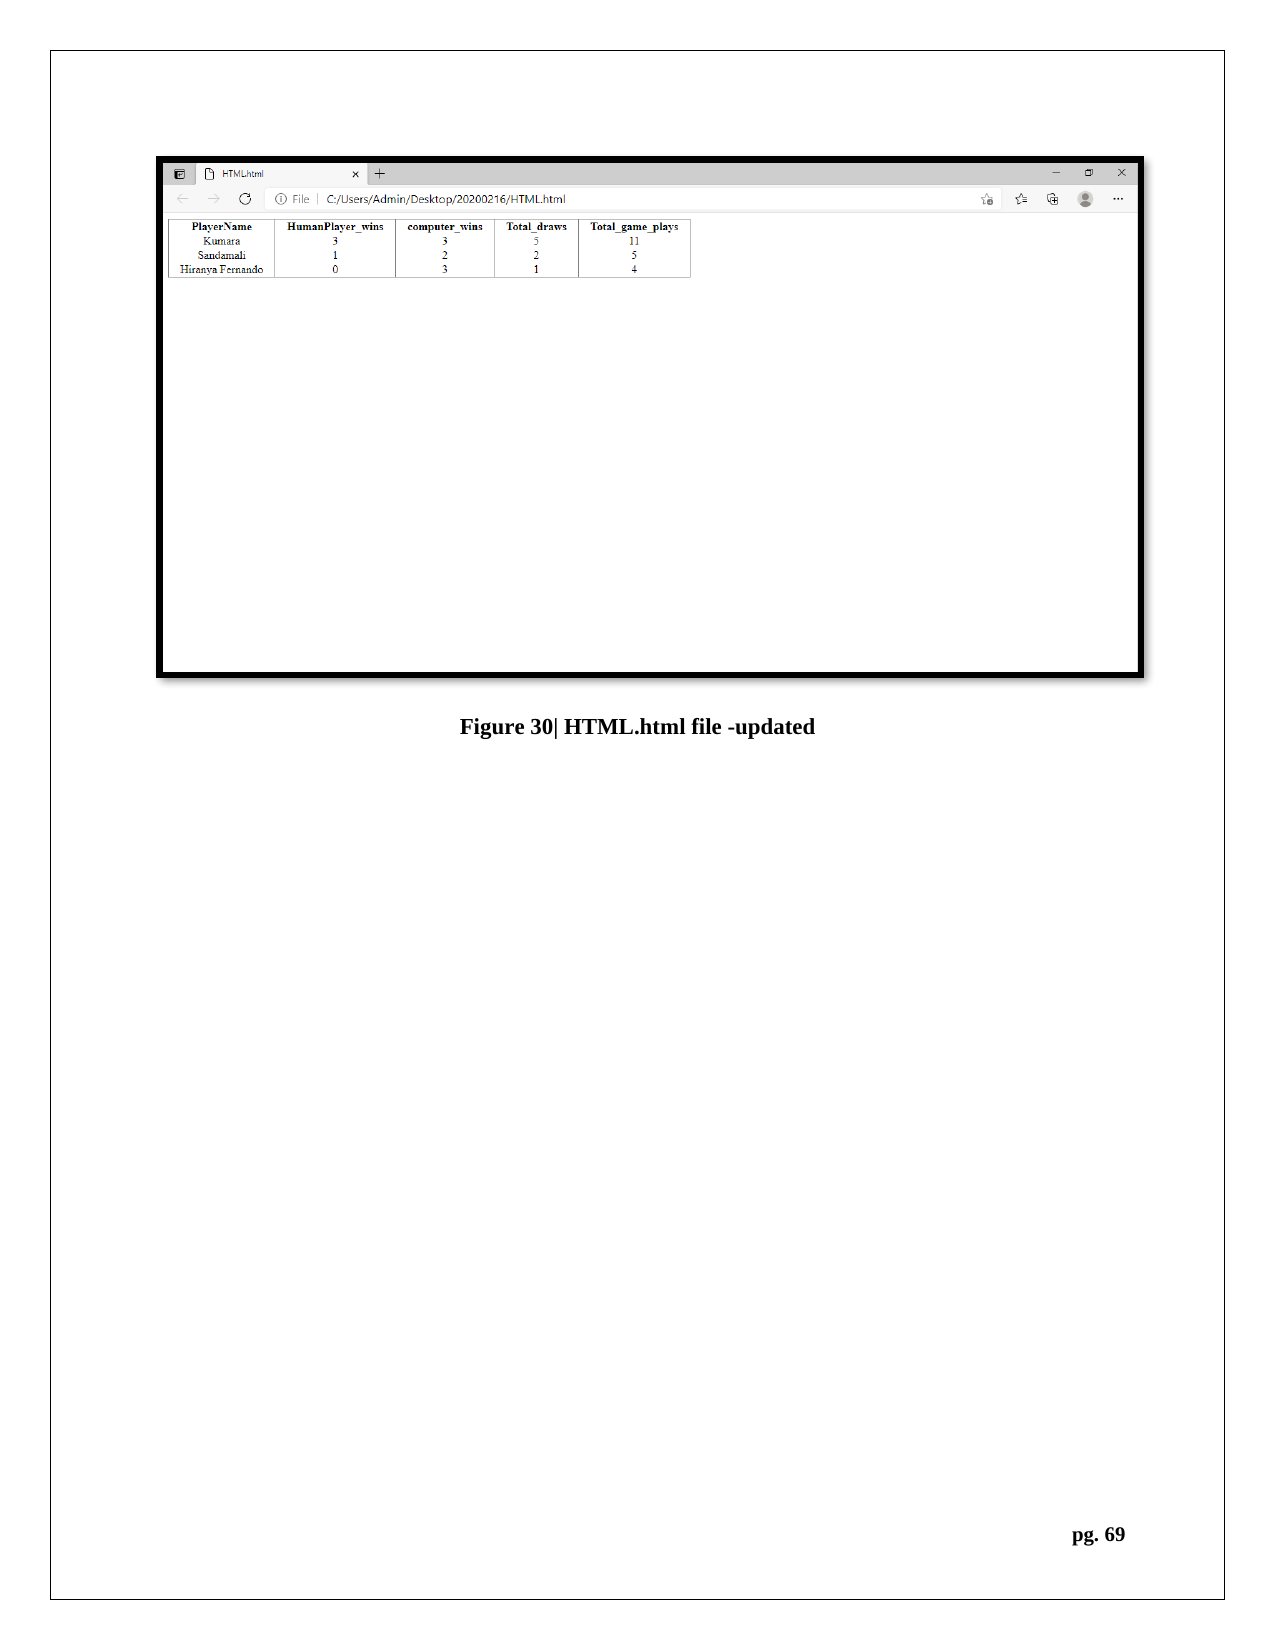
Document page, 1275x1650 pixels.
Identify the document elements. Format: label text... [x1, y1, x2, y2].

picture [163, 163, 1138, 672]
text Figure 30| HTML.html file -updated [150, 713, 1125, 739]
